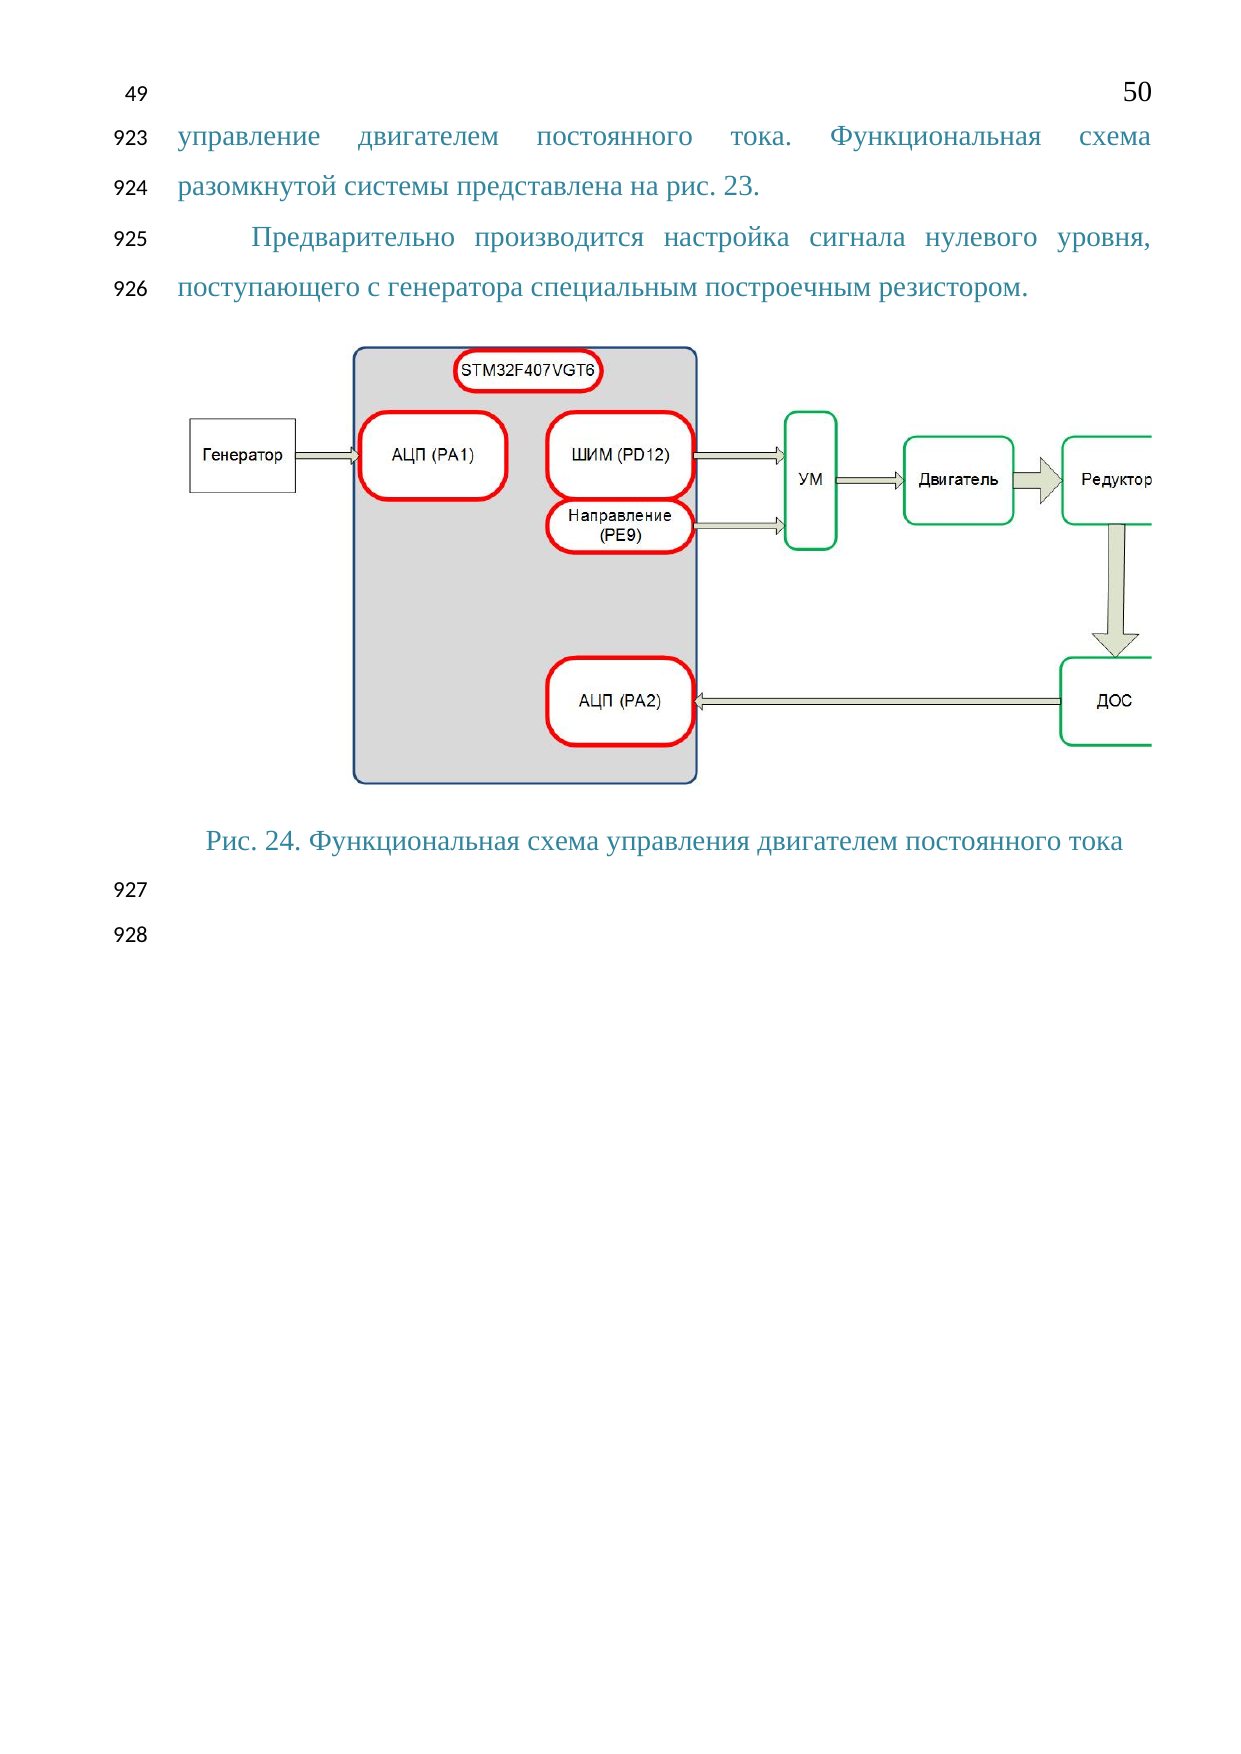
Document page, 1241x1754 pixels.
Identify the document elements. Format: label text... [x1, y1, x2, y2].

text Предварительно производится настройка сигнала нулевого уровня, поступающего с генератора специальным построечным резистором. [177, 219, 1152, 303]
table_header [177, 319, 1152, 823]
table_cell Рис. 24. Функциональная схема управления двигателем постоянного тока [177, 823, 1152, 870]
picture [188, 319, 1152, 811]
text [177, 118, 1152, 202]
